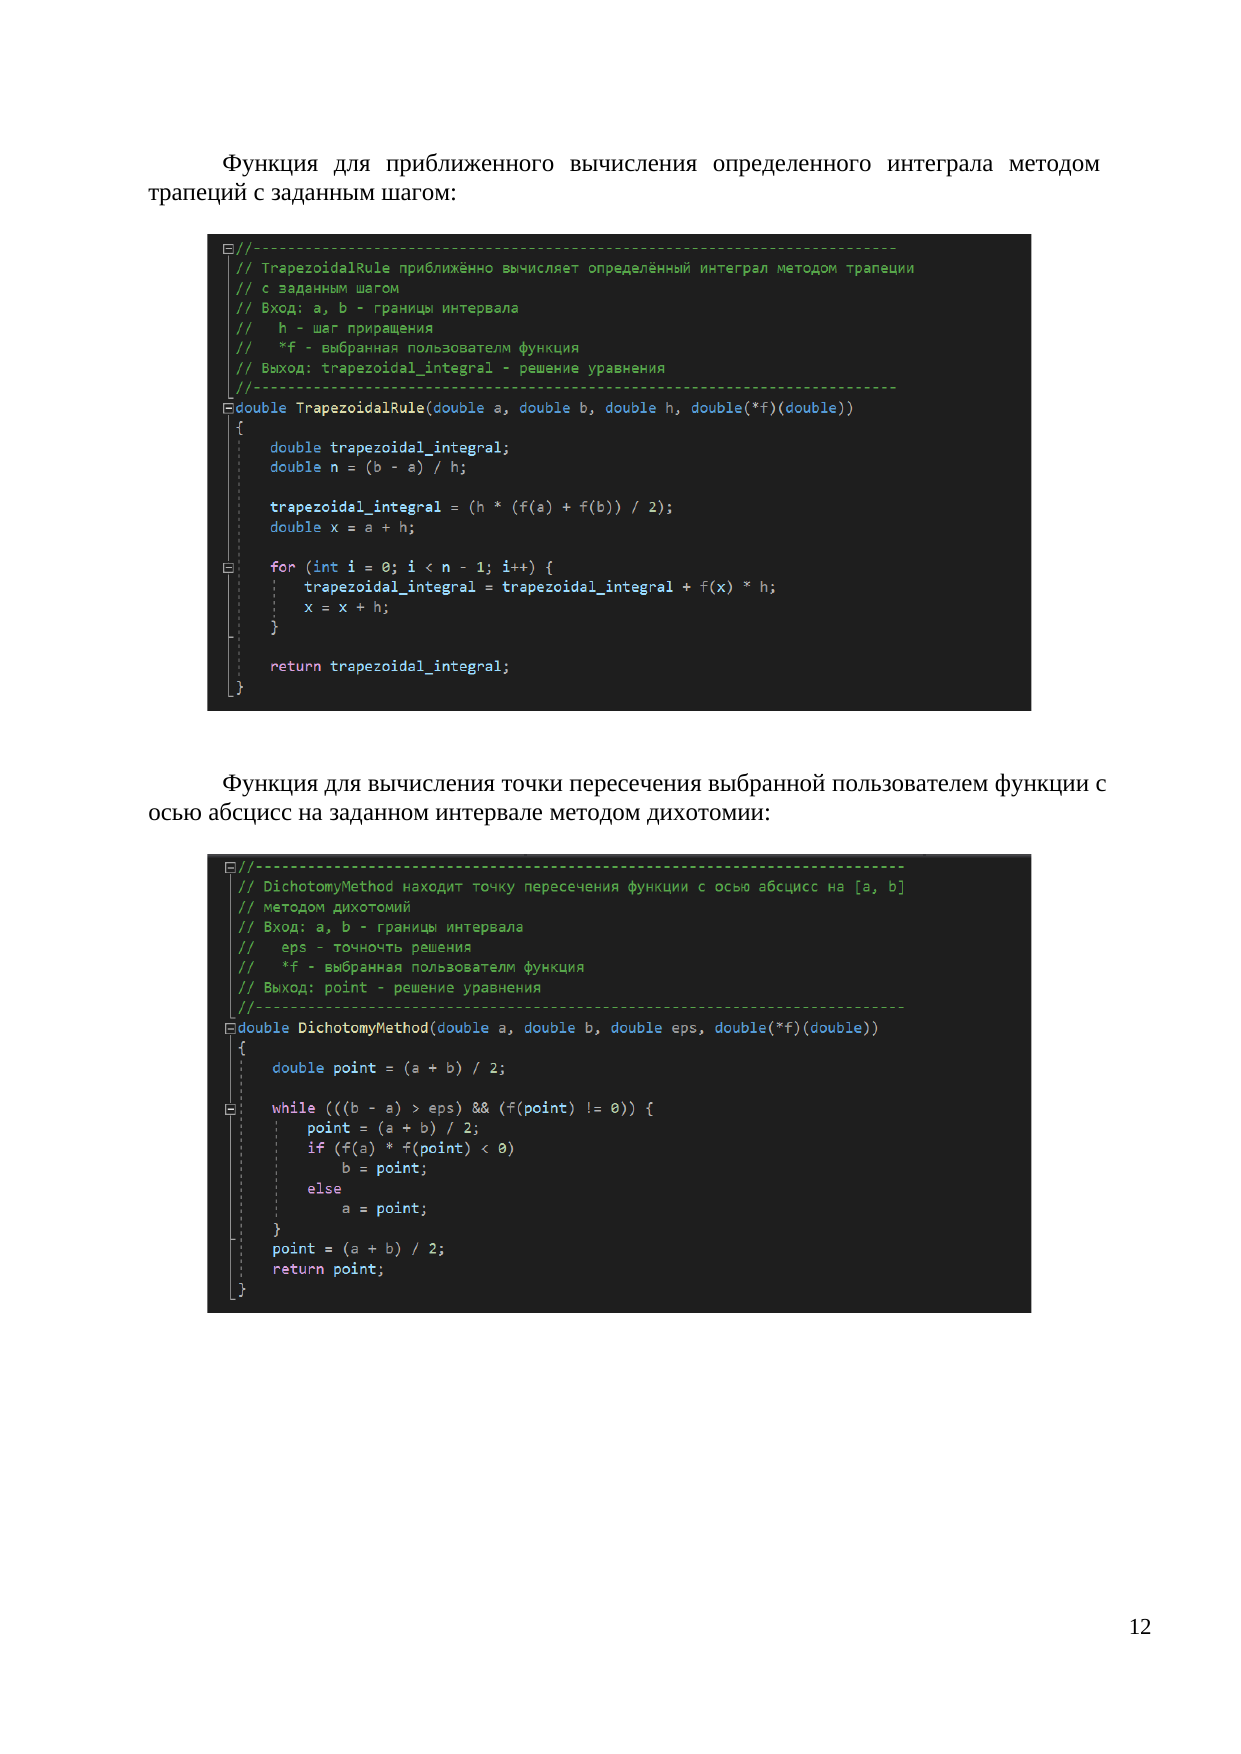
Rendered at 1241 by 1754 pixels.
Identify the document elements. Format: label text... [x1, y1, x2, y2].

text Функция для приближенного вычисления определенного интеграла методом трапеций с заданным шагом: [148, 148, 1101, 205]
picture [207, 854, 1032, 1313]
text Функция для вычисления точки пересечения выбранной пользователем функции с осью абсцисс на заданном интервале методом дихотомии: [148, 768, 1107, 826]
picture [207, 234, 1032, 711]
